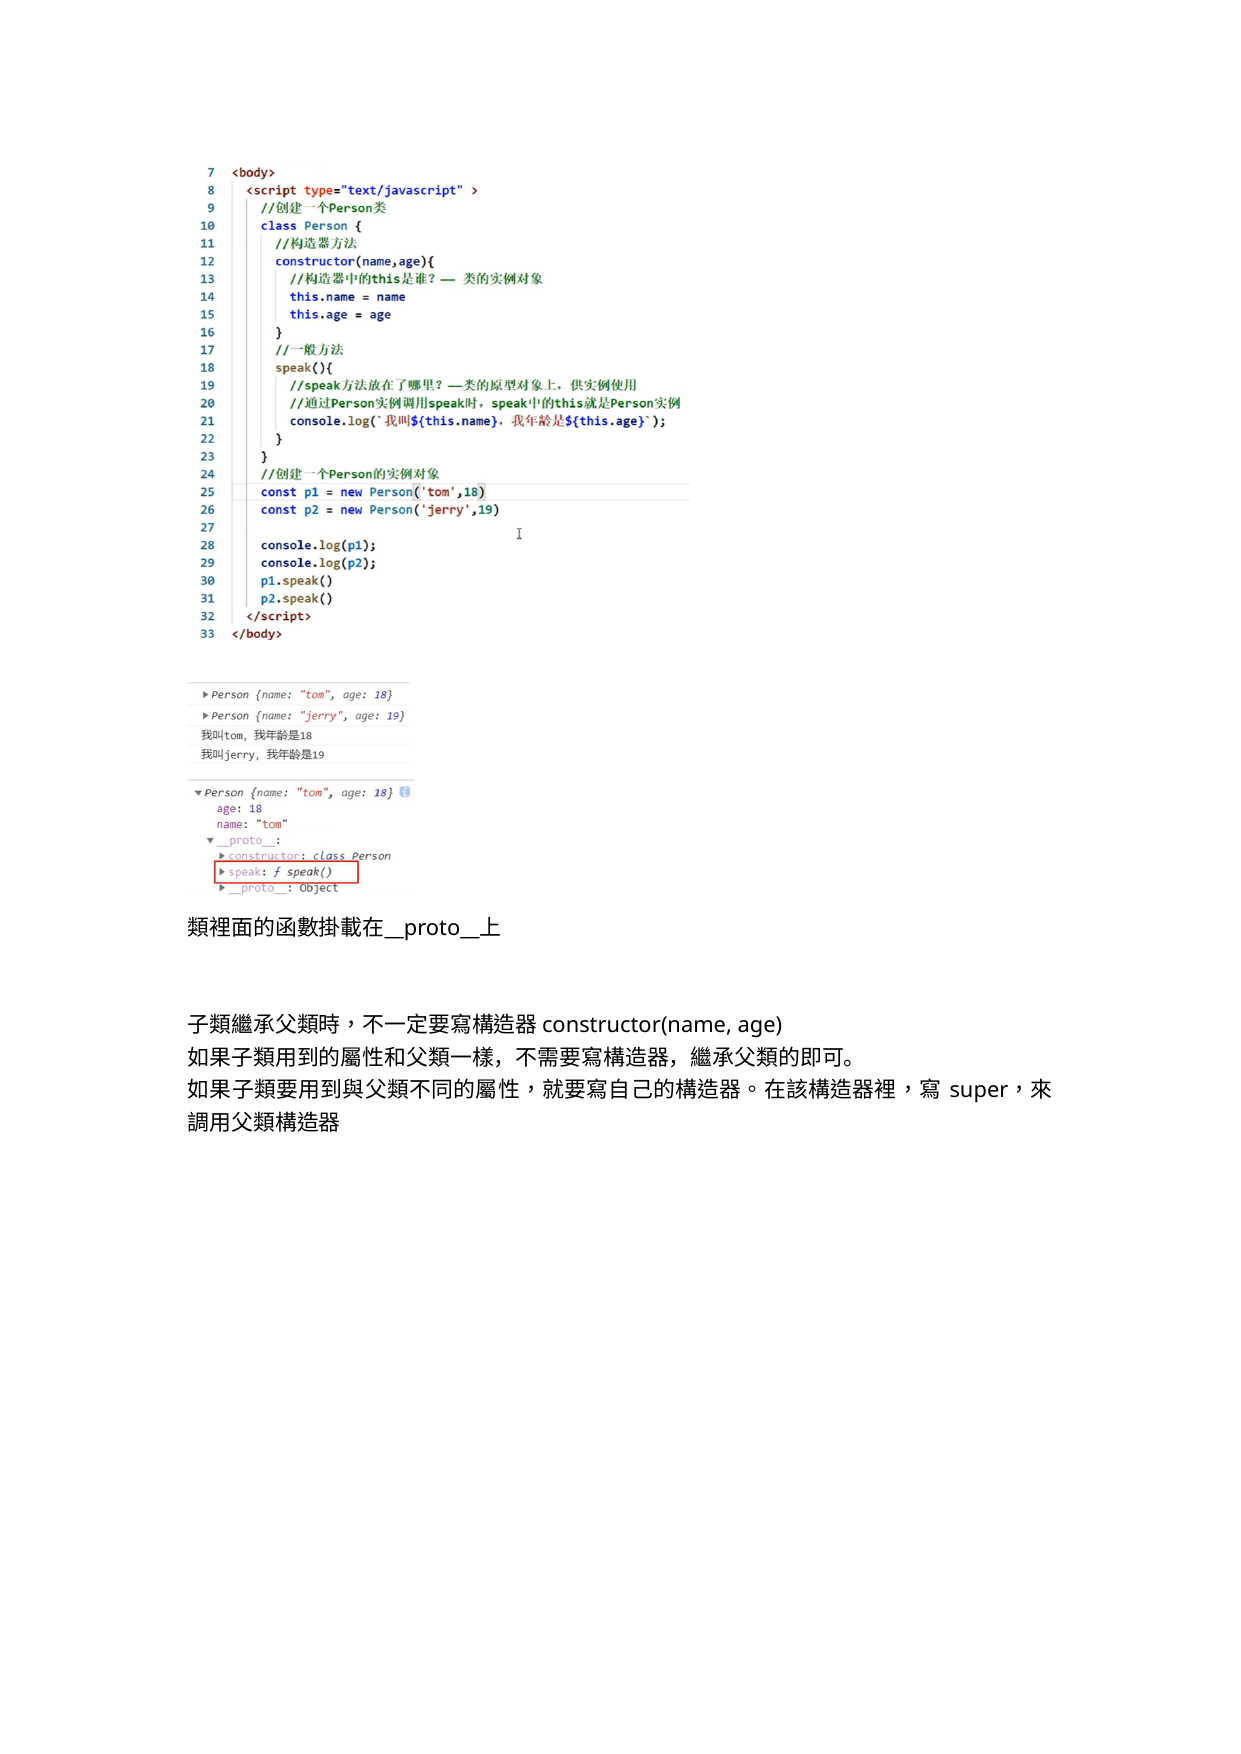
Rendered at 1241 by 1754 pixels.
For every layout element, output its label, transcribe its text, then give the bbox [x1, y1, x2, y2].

picture [187, 682, 410, 764]
picture [187, 162, 690, 640]
picture [187, 779, 416, 896]
text 如果子類要用到與父類不同的屬性，就要寫自己的構造器。在該構造器裡，寫super，來調用父類構造器 [187, 1072, 1053, 1137]
text 如果子類用到的屬性和父類一樣，不需要寫構造器，繼承父類的即可。 [187, 1039, 1053, 1072]
text 類裡面的函數掛載在__proto__上 [187, 909, 1053, 942]
text 子類繼承父類時，不一定要寫構造器constructor(name, age) [187, 1007, 1053, 1039]
